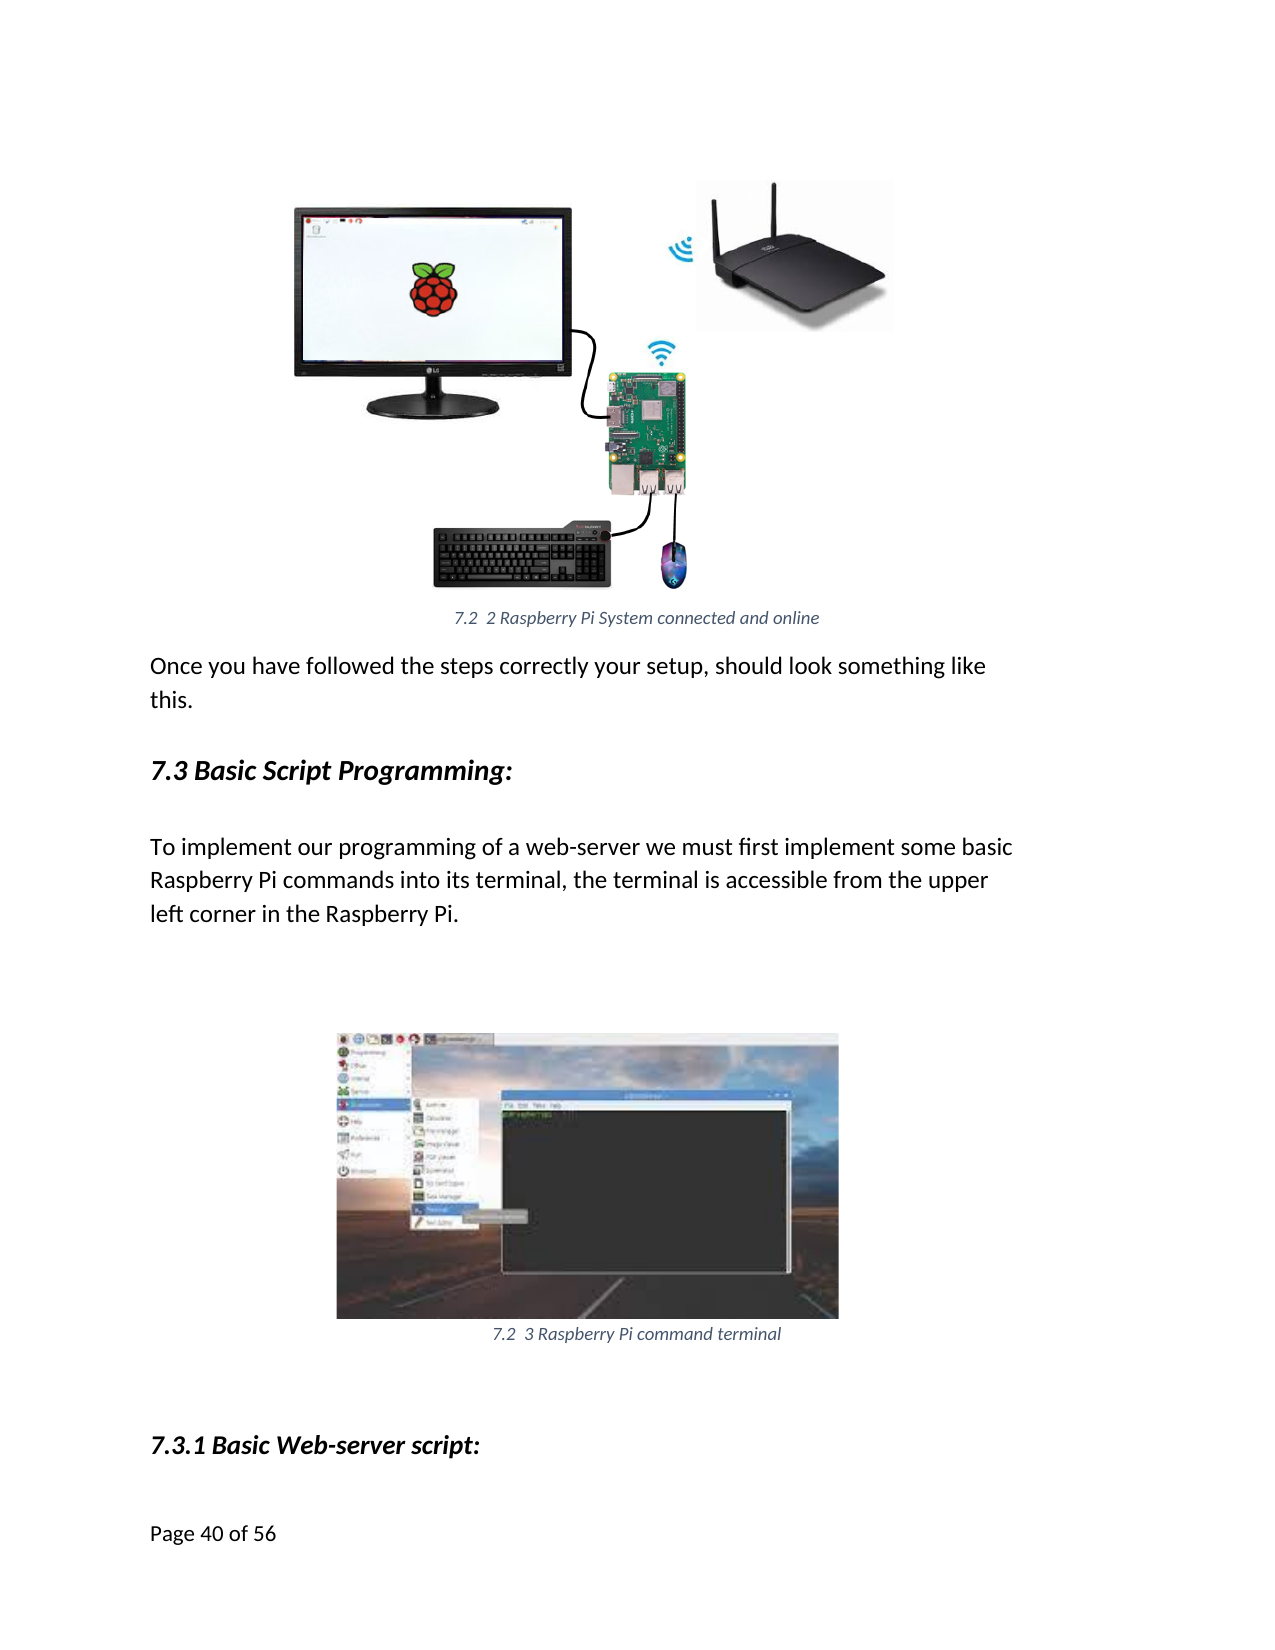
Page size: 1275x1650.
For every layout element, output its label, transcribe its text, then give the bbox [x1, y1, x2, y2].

picture [336, 1033, 839, 1319]
text To implement our programming of a web-server we must first implement some basic Raspberry Pi commands into its terminal, the terminal is accessible from the upper left corner in the Raspberry Pi. [150, 831, 1025, 929]
text 7.3 Basic Script Programming: [150, 752, 1025, 787]
picture [277, 150, 898, 604]
text 7.2 2 Raspberry Pi System connected and online [150, 607, 1125, 629]
text 7.2 3 Raspberry Pi command terminal [150, 1322, 1125, 1344]
text Once you have followed the steps correctly your setup, should look something like this. [150, 650, 1025, 715]
text 7.3.1 Basic Web-server script: [150, 1428, 1125, 1461]
